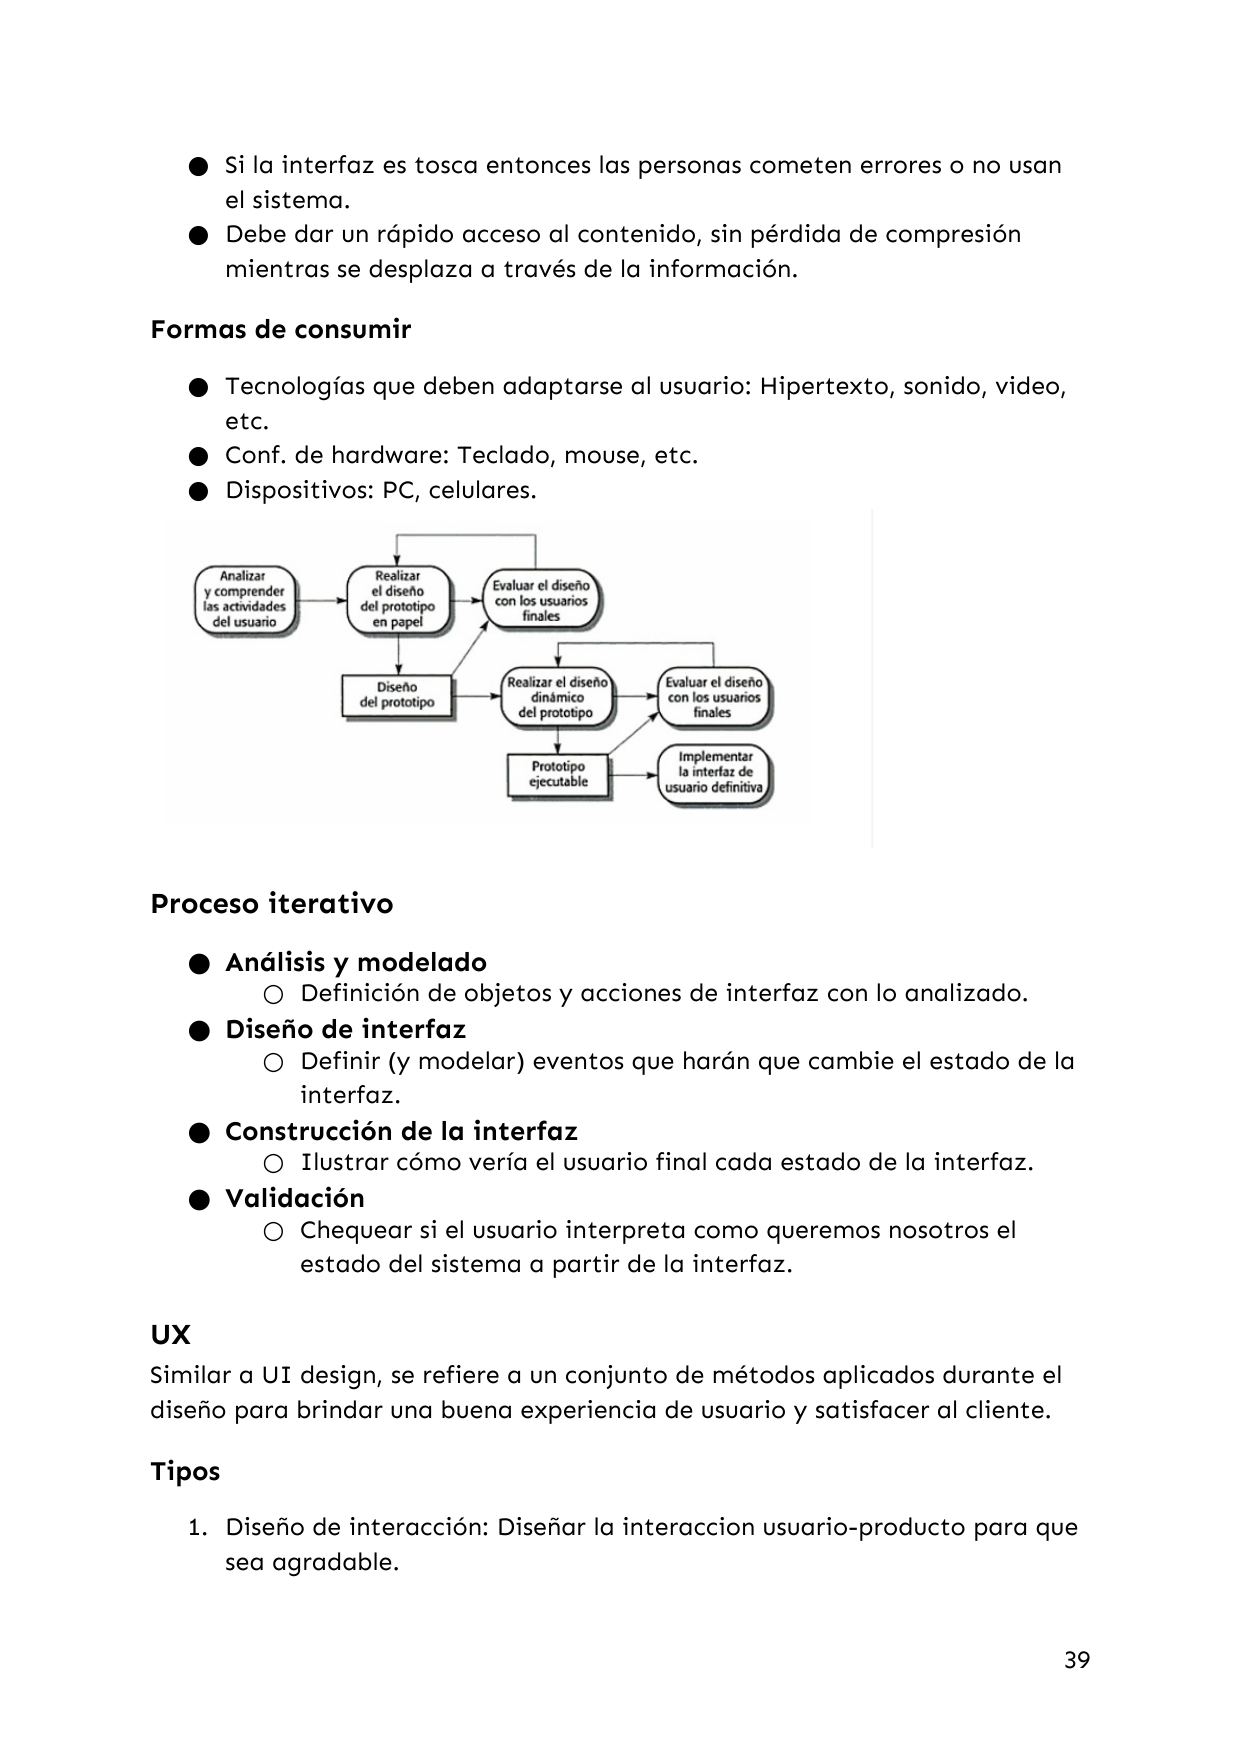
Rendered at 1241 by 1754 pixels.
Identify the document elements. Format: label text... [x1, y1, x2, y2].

text Similar a UI design, se refiere a un conjunto de métodos aplicados durante el diseño para brindar una buena experiencia de usuario y satisfacer al cliente. [150, 1360, 1090, 1425]
list Diseño de interacción: Diseñar la interaccion usuario-producto para que sea agradable. [187, 1512, 1090, 1577]
list Definir (y modelar) eventos que harán que cambie el estado de la interfaz. [262, 1046, 1090, 1110]
subtitle Validación [187, 1182, 1090, 1214]
list Dispositivos: PC, celulares. [187, 475, 1090, 505]
list Ilustrar cómo vería el usuario final cada estado de la interfaz. [262, 1147, 1090, 1177]
list Conf. de hardware: Teclado, mouse, etc. [187, 440, 1090, 470]
subtitle UX [150, 1317, 1090, 1352]
subtitle Tipos [150, 1454, 1090, 1487]
list Debe dar un rápido acceso al contenido, sin pérdida de compresión mientras se desplaza a través de la información. [187, 219, 1090, 284]
picture [150, 509, 881, 848]
subtitle Construcción de la interfaz [187, 1115, 1090, 1147]
subtitle Diseño de interfaz [187, 1013, 1090, 1046]
list Tecnologías que deben adaptarse al usuario: Hipertexto, sonido, video, etc. [187, 371, 1090, 436]
subtitle Análisis y modelado [187, 946, 1090, 978]
list Chequear si el usuario interpreta como queremos nosotros el estado del sistema a partir de la interfaz. [262, 1214, 1090, 1279]
list Definición de objetos y acciones de interfaz con lo analizado. [262, 978, 1090, 1008]
list Si la interfaz es tosca entonces las personas cometen errores o no usan el sistema. [187, 150, 1090, 215]
subtitle Formas de consumir [150, 313, 1090, 346]
subtitle Proceso iterativo [150, 886, 1090, 921]
